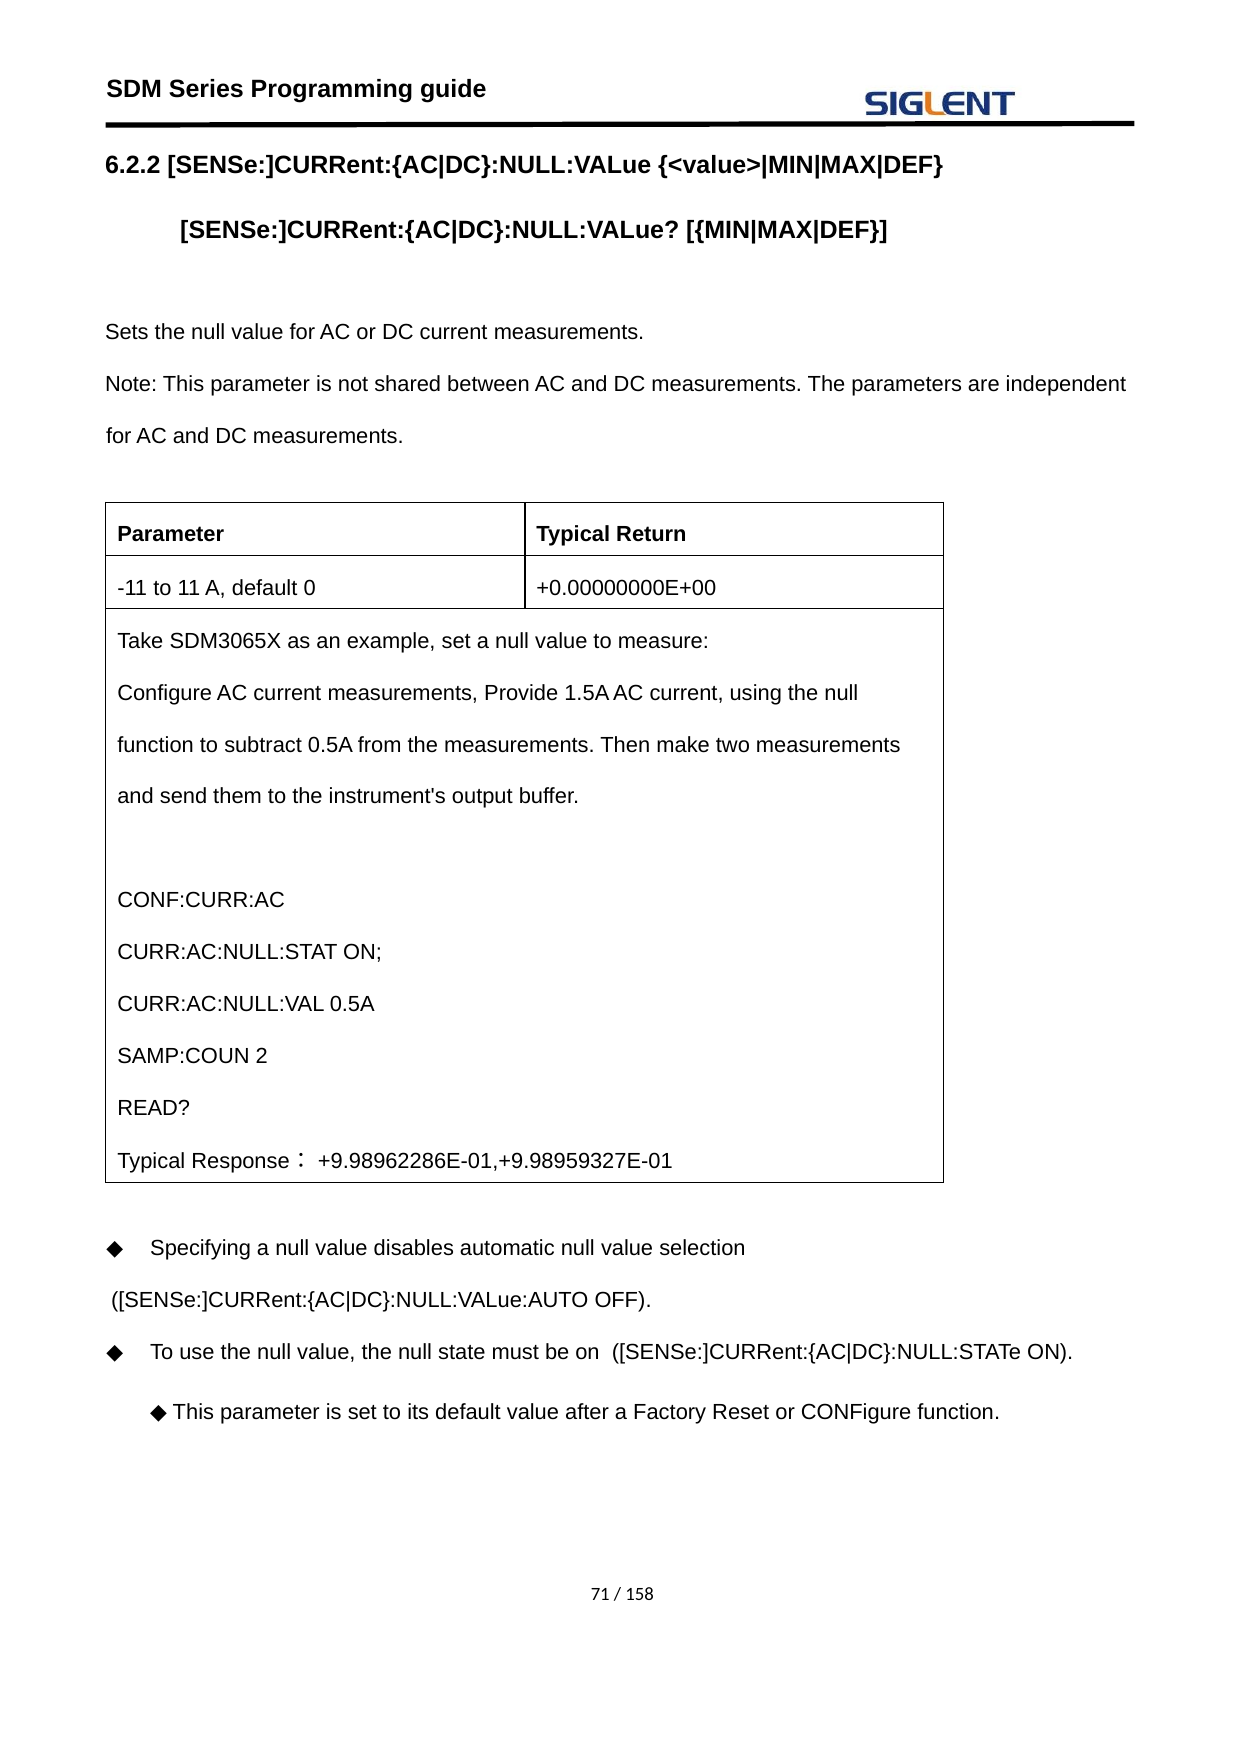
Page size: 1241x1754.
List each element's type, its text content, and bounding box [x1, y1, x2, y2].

text Sets the null value for AC or DC current measurements. [105, 319, 1133, 344]
table_cell +0.00000000E+00 [526, 556, 943, 608]
list To use the null value, the null state must be on ([SENSe:]CURRent:{AC|DC}:NULL:STATe ON). ◆ This parameter is set to its default value after a Factory Reset or CONFigure function. [106, 1339, 1074, 1426]
picture [853, 73, 1028, 121]
table_header Parameter [106, 503, 524, 554]
table_cell Take SDM3065X as an example, set a null value to measure: Configure AC current measurements, Provide 1.5A AC current, using the null function to subtract 0.5A from the measurements. Then make two measurements and send them to the instrument's output buffer. CONF:CURR:AC CURR:AC:NULL:STAT ON; CURR:AC:NULL:VAL 0.5A SAMP:COUN 2 READ? Typical Response： +9.98962286E-01,+9.98959327E-01 [106, 609, 943, 1182]
table_header Typical Return [526, 503, 943, 554]
subtitle [SENSe:]CURRent:{AC|DC}:NULL:VALue? [{MIN|MAX|DEF}] [180, 215, 1134, 244]
text Note: This parameter is not shared between AC and DC measurements. The parameters are independent for AC and DC measurements. [105, 371, 1133, 448]
text 6.2.2 [SENSe:]CURRent:{AC|DC}:NULL:VALue {<value>|MIN|MAX|DEF} [105, 151, 1134, 179]
text ([SENSe:]CURRent:{AC|DC}:NULL:VALue:AUTO OFF). [105, 1287, 1133, 1312]
picture [853, 127, 1028, 134]
table_cell -11 to 11 A, default 0 [106, 556, 524, 608]
list Specifying a null value disables automatic null value selection [106, 1235, 1074, 1260]
